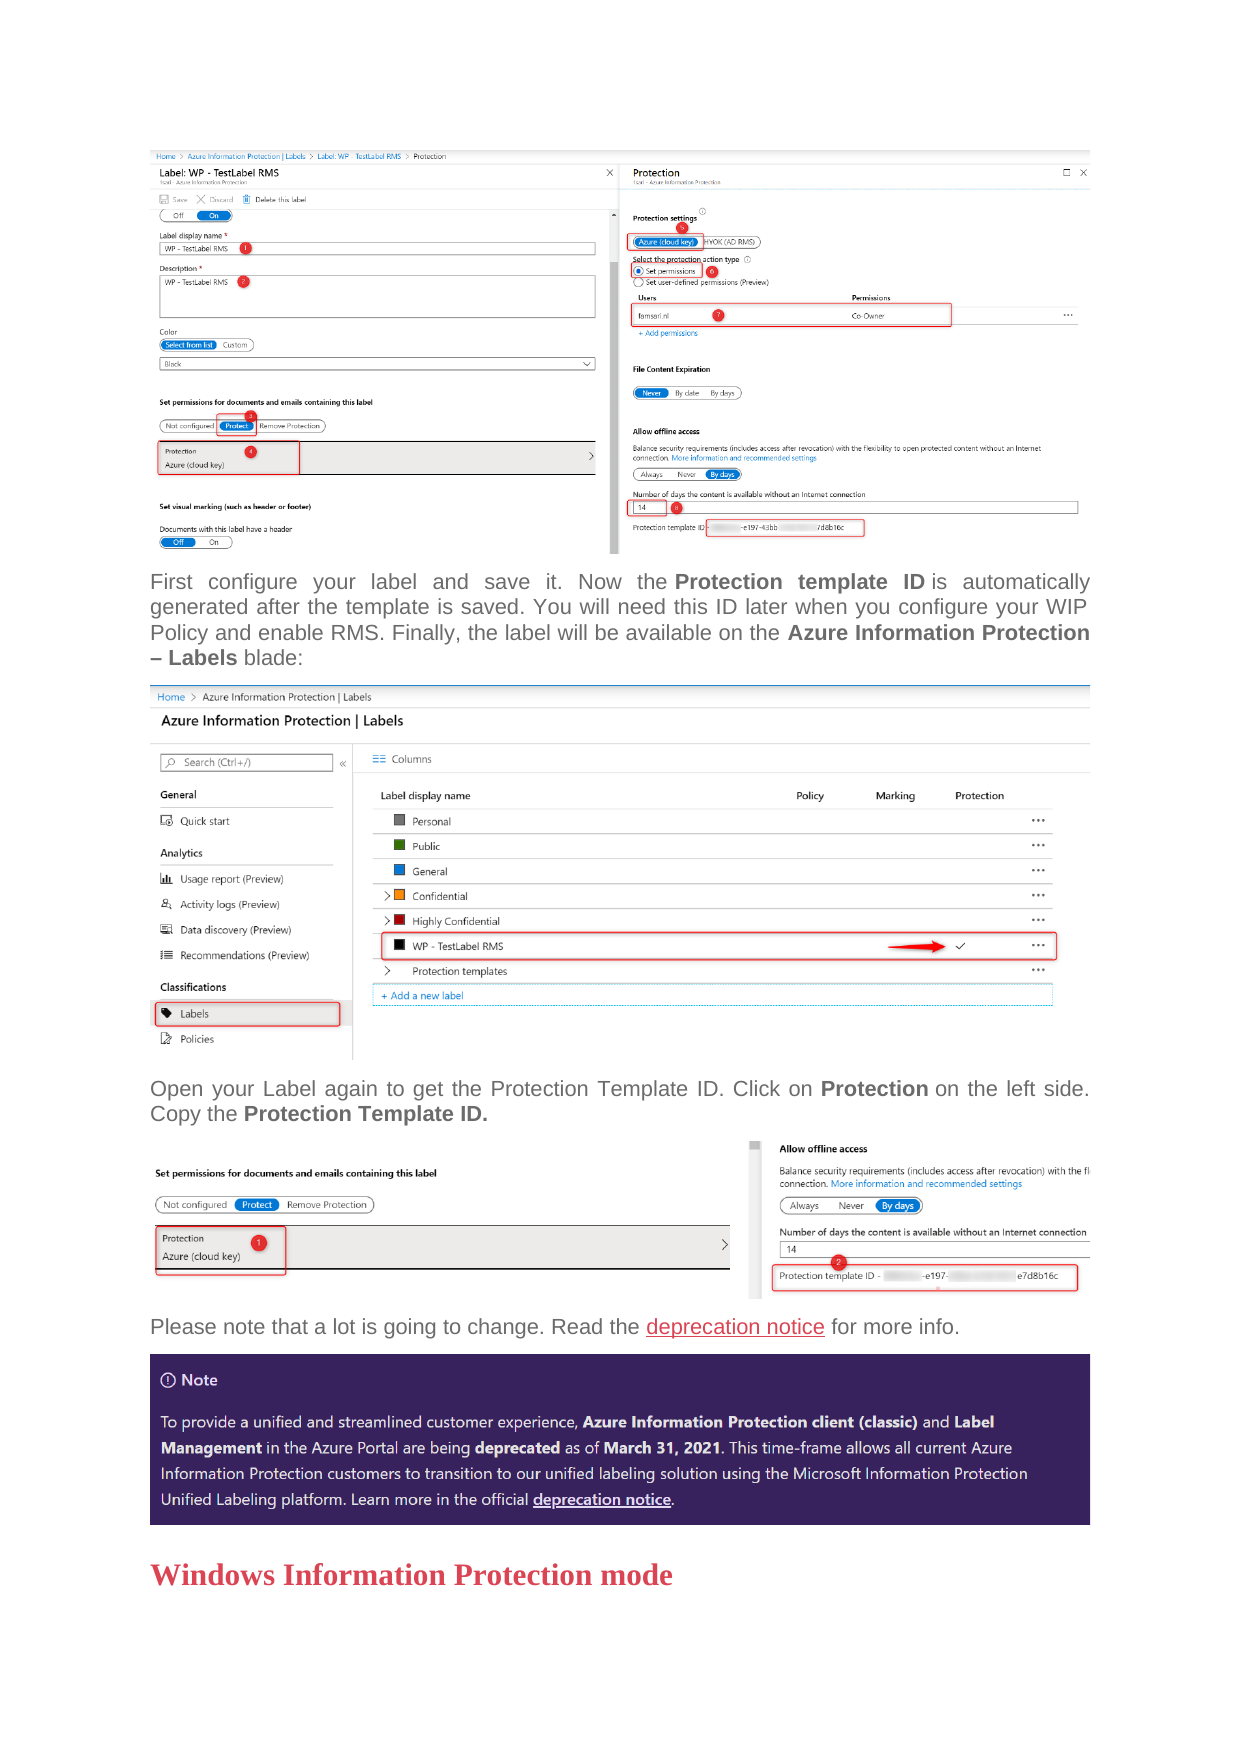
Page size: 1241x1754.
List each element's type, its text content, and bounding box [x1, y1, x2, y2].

text Please note that a lot is going to change. Read the deprecation notice for more info. [150, 1314, 1090, 1339]
text First configure your label and save it. Now the Protection template ID is automatically generated after the template is saved. You will need this ID later when you configure your WIP Policy and enable RMS. Finally, the label will be available on the Azure Information Protection – Labels blade: [150, 569, 1090, 670]
picture [150, 150, 1091, 554]
picture [150, 685, 1091, 1060]
text Windows Information Protection mode [150, 1556, 1090, 1592]
picture [150, 1354, 1091, 1525]
text Open your Label again to get the Protection Template ID. Click on Protection on the left side. Copy the Protection Template ID. [150, 1076, 1090, 1126]
picture [150, 1141, 1091, 1299]
